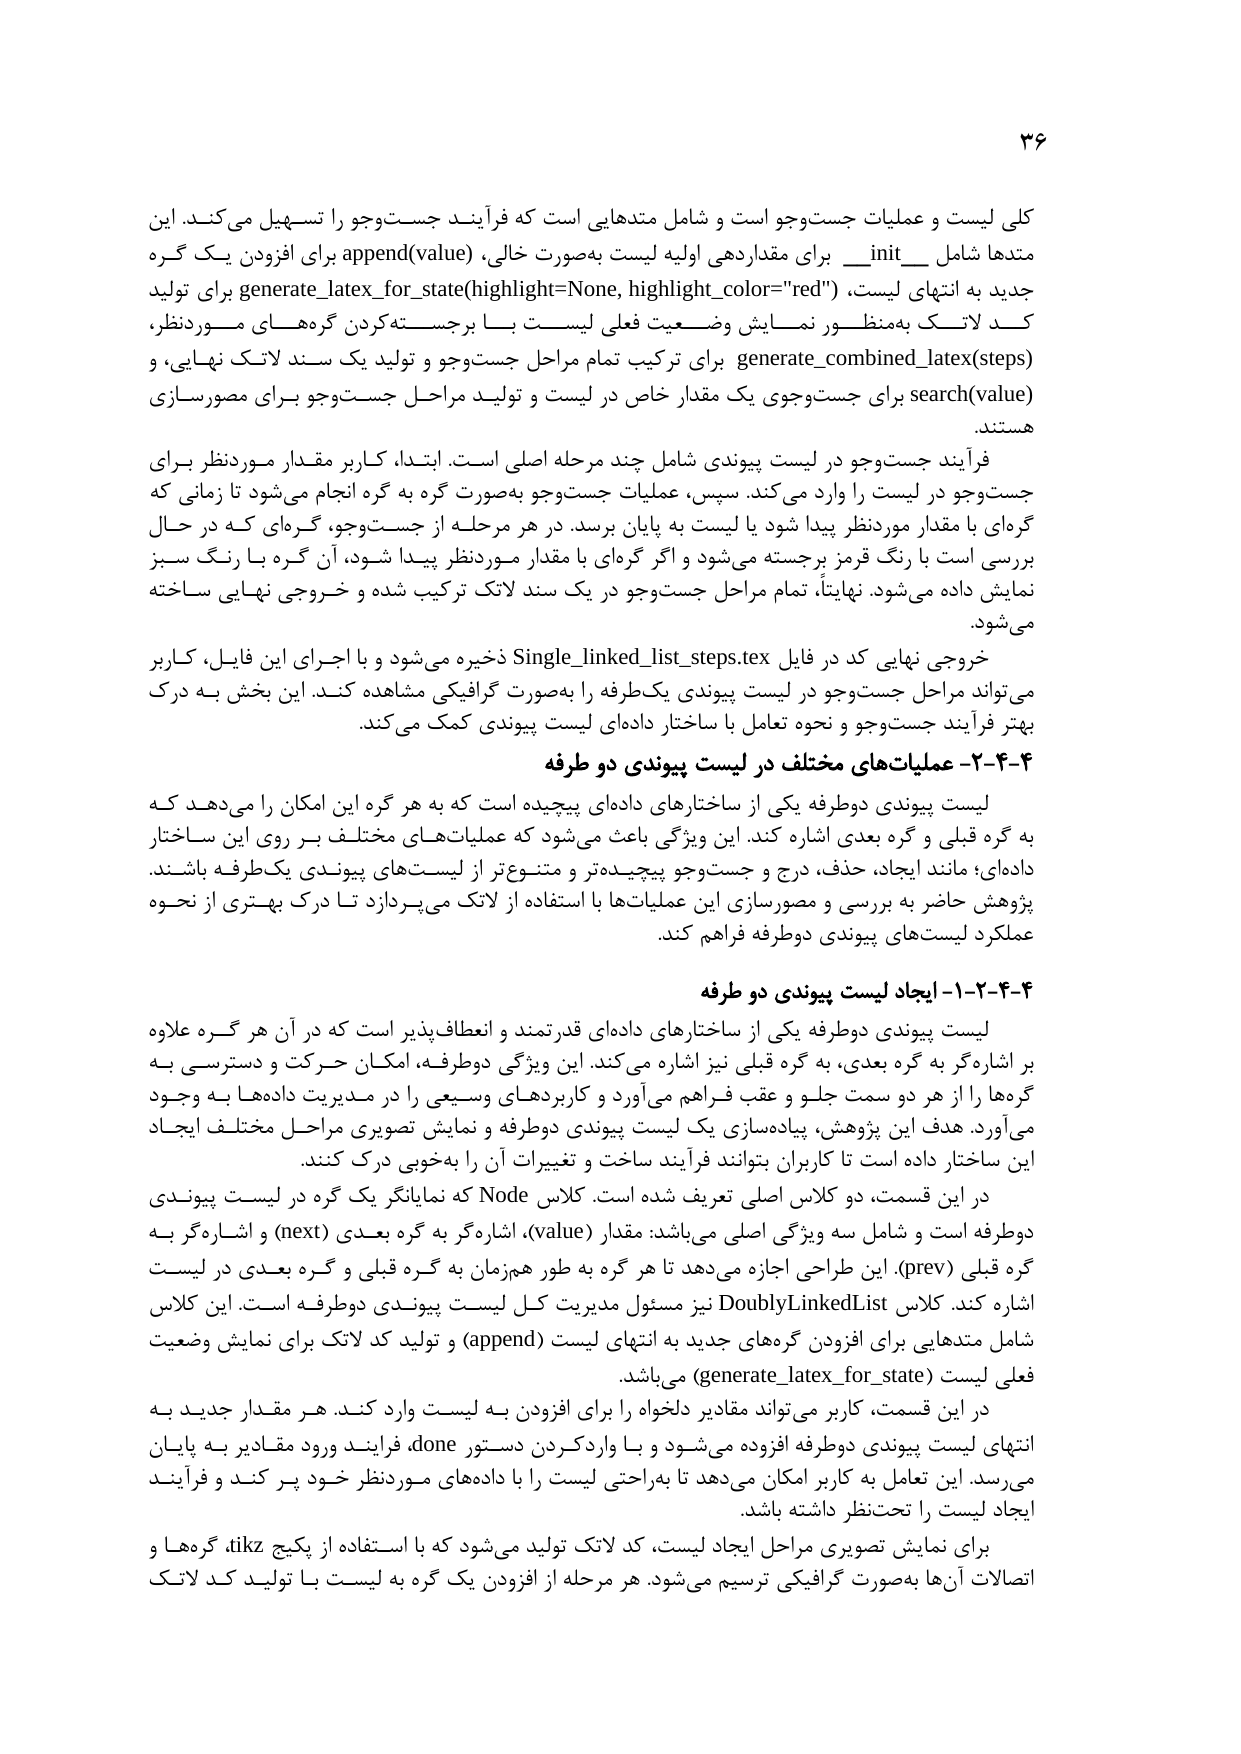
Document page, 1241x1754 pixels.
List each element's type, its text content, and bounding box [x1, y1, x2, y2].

text لیست پیوندی دوطرفه یکی از ساختارهای داده‌ای پیچیده است که به هر گره این امکان را می‌دهد که به گره قبلی و گره بعدی اشاره کند. این ویژگی باعث می‌شود که عملیات‌های مختلف بر روی این ساختار داده‌ای؛ مانند ایجاد، حذف، درج و جست‌وجو پیچیده‌تر و متنوع‌تر از لیست‌های پیوندی یک‌طرفه باشند. پژوهش حاضر به بررسی و مصورسازی این عملیات‌ها با استفاده از لاتک می‌پردازد تا درک بهتری از نحوه عملکرد لیست‌های پیوندی دوطرفه فراهم کند. [148, 792, 1033, 949]
text در این قسمت، دو کلاس اصلی تعریف شده است. کلاس Node که نمایانگر یک گره در لیست پیوندی دوطرفه است و شامل سه ویژگی اصلی می‌باشد: مقدار (value)، اشاره‌گر به گره بعدی (next) و اشاره‌گر به گره قبلی (prev). این طراحی اجازه می‌دهد تا هر گره به طور هم‌زمان به گره قبلی و گره بعدی در لیست اشاره کند. کلاس DoublyLinkedList نیز مسئول مدیریت کل لیست پیوندی دوطرفه است. این کلاس شامل متدهایی برای افزودن گره‌های جدید به انتهای لیست (append) و تولید کد لاتک برای نمایش وضعیت فعلی لیست (generate_latex_for_state) می‌باشد. [148, 1181, 1033, 1392]
text فرآیند جست‌وجو در لیست پیوندی شامل چند مرحله اصلی است. ابتدا، کاربر مقدار موردنظر برای جست‌وجو در لیست را وارد می‌کند. سپس، عملیات جست‌وجو به‌صورت گره به گره انجام می‌شود تا زمانی که گره‌ای با مقدار موردنظر پیدا شود یا لیست به پایان برسد. در هر مرحله از جست‌وجو، گره‌ای که در حال بررسی است با رنگ قرمز برجسته می‌شود و اگر گره‌ای با مقدار موردنظر پیدا شود، آن گره با رنگ سبز نمایش داده می‌شود. نهایتاً، تمام مراحل جست‌وجو در یک سند لاتک ترکیب شده و خروجی نهایی ساخته می‌شود. [148, 448, 1033, 638]
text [148, 207, 1033, 443]
text در این قسمت، کاربر می‌تواند مقادیر دلخواه را برای افزودن به لیست وارد کند. هر مقدار جدید به انتهای لیست پیوندی دوطرفه افزوده می‌شود و با واردکردن دستور done، فرایند ورود مقادیر به پایان می‌رسد. این تعامل به کاربر امکان می‌دهد تا به‌راحتی لیست را با داده‌های موردنظر خود پر کند و فرآیند ایجاد لیست را تحت‌نظر داشته باشد. [148, 1398, 1033, 1526]
subtitle 1-2-4-4- ایجاد لیست پیوندی دو طرفه [148, 980, 1033, 1007]
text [148, 1532, 1033, 1595]
text خروجی نهایی کد در فایل Single_linked_list_steps.tex ذخیره می‌شود و با اجرای این فایل، کاربر می‌تواند مراحل جست‌وجو در لیست پیوندی یک‌طرفه را به‌صورت گرافیکی مشاهده کند. این بخش به درک بهتر فرآیند جست‌وجو و نحوه تعامل با ساختار داده‌ای لیست پیوندی کمک می‌کند. [148, 643, 1033, 739]
subtitle 2-4-4- عملیات‌های مختلف در لیست پیوندی دو طرفه [148, 751, 1033, 780]
text لیست پیوندی دوطرفه یکی از ساختارهای داده‌ای قدرتمند و انعطاف‌پذیر است که در آن هر گره علاوه بر اشاره‌گر به گره بعدی، به گره قبلی نیز اشاره می‌کند. این ویژگی دوطرفه، امکان حرکت و دسترسی به گره‌ها را از هر دو سمت جلو و عقب فراهم می‌آورد و کاربردهای وسیعی را در مدیریت داده‌ها به وجود می‌آورد. هدف این پژوهش، پیاده‌سازی یک لیست پیوندی دوطرفه و نمایش تصویری مراحل مختلف ایجاد این ساختار داده است تا کاربران بتوانند فرآیند ساخت و تغییرات آن را به‌خوبی درک کنند. [148, 1019, 1033, 1176]
